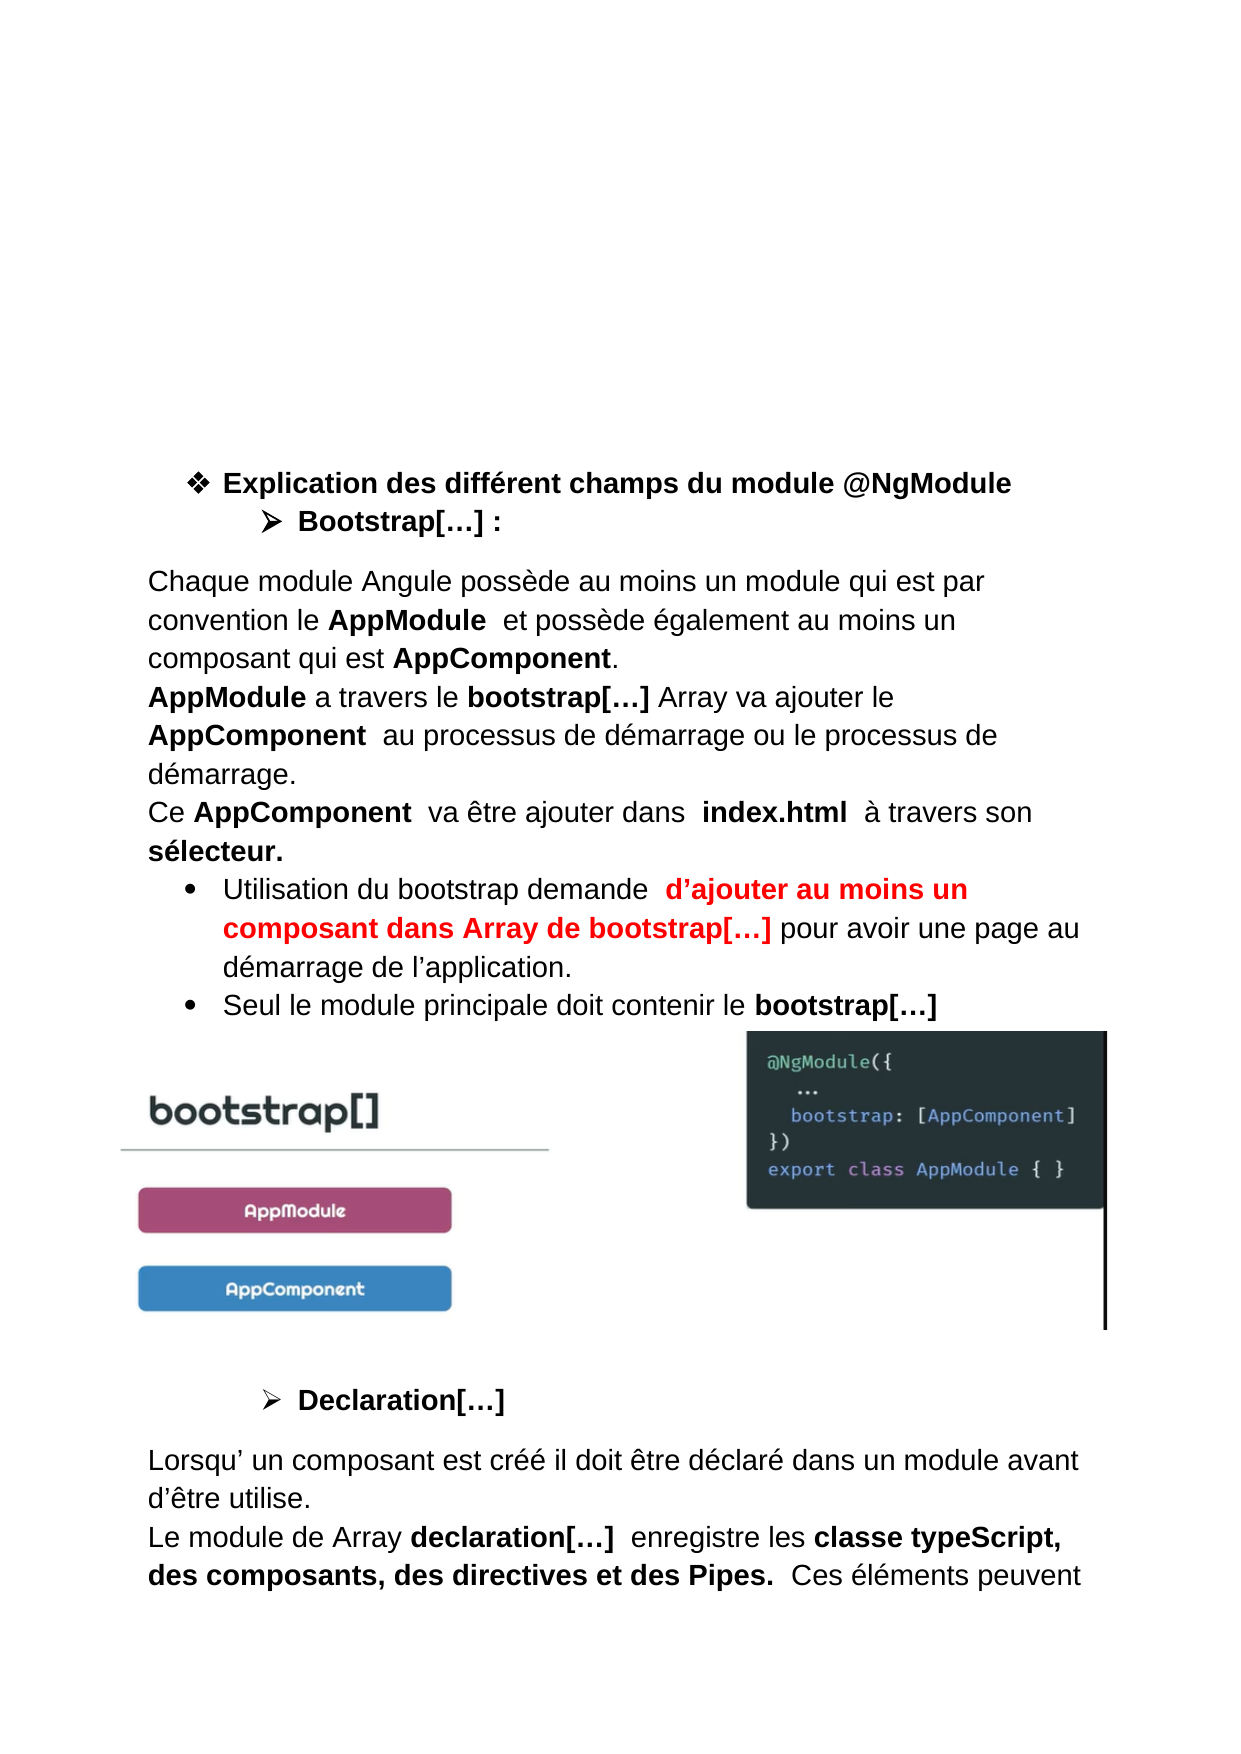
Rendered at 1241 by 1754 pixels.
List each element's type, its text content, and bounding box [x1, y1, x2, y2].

list Seul le module principale doit contenir le bootstrap[…] [185, 988, 1093, 1022]
list Explication des différent champs du module @NgModule [185, 466, 1093, 499]
text AppModule a travers le bootstrap[…] Array va ajouter le AppComponent au processus de démarrage ou le processus de démarrage. [148, 680, 1093, 790]
text Chaque module Angule possède au moins un module qui est par convention le AppModule et possède également au moins un composant qui est AppComponent. [148, 564, 1093, 675]
text Ce AppComponent va être ajouter dans index.html à travers son sélecteur. [148, 795, 1093, 867]
text Lorsqu’ un composant est créé il doit être déclaré dans un module avant d’être utilise. [148, 1443, 1093, 1515]
list Declaration[…] [260, 1383, 1093, 1417]
list Bootstrap[…] : [260, 504, 1093, 538]
picture [120, 1031, 1108, 1330]
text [148, 1520, 1093, 1592]
list Utilisation du bootstrap demande d’ajouter au moins un composant dans Array de bootstrap[…] pour avoir une page au démarrage de l’application. [185, 872, 1093, 983]
